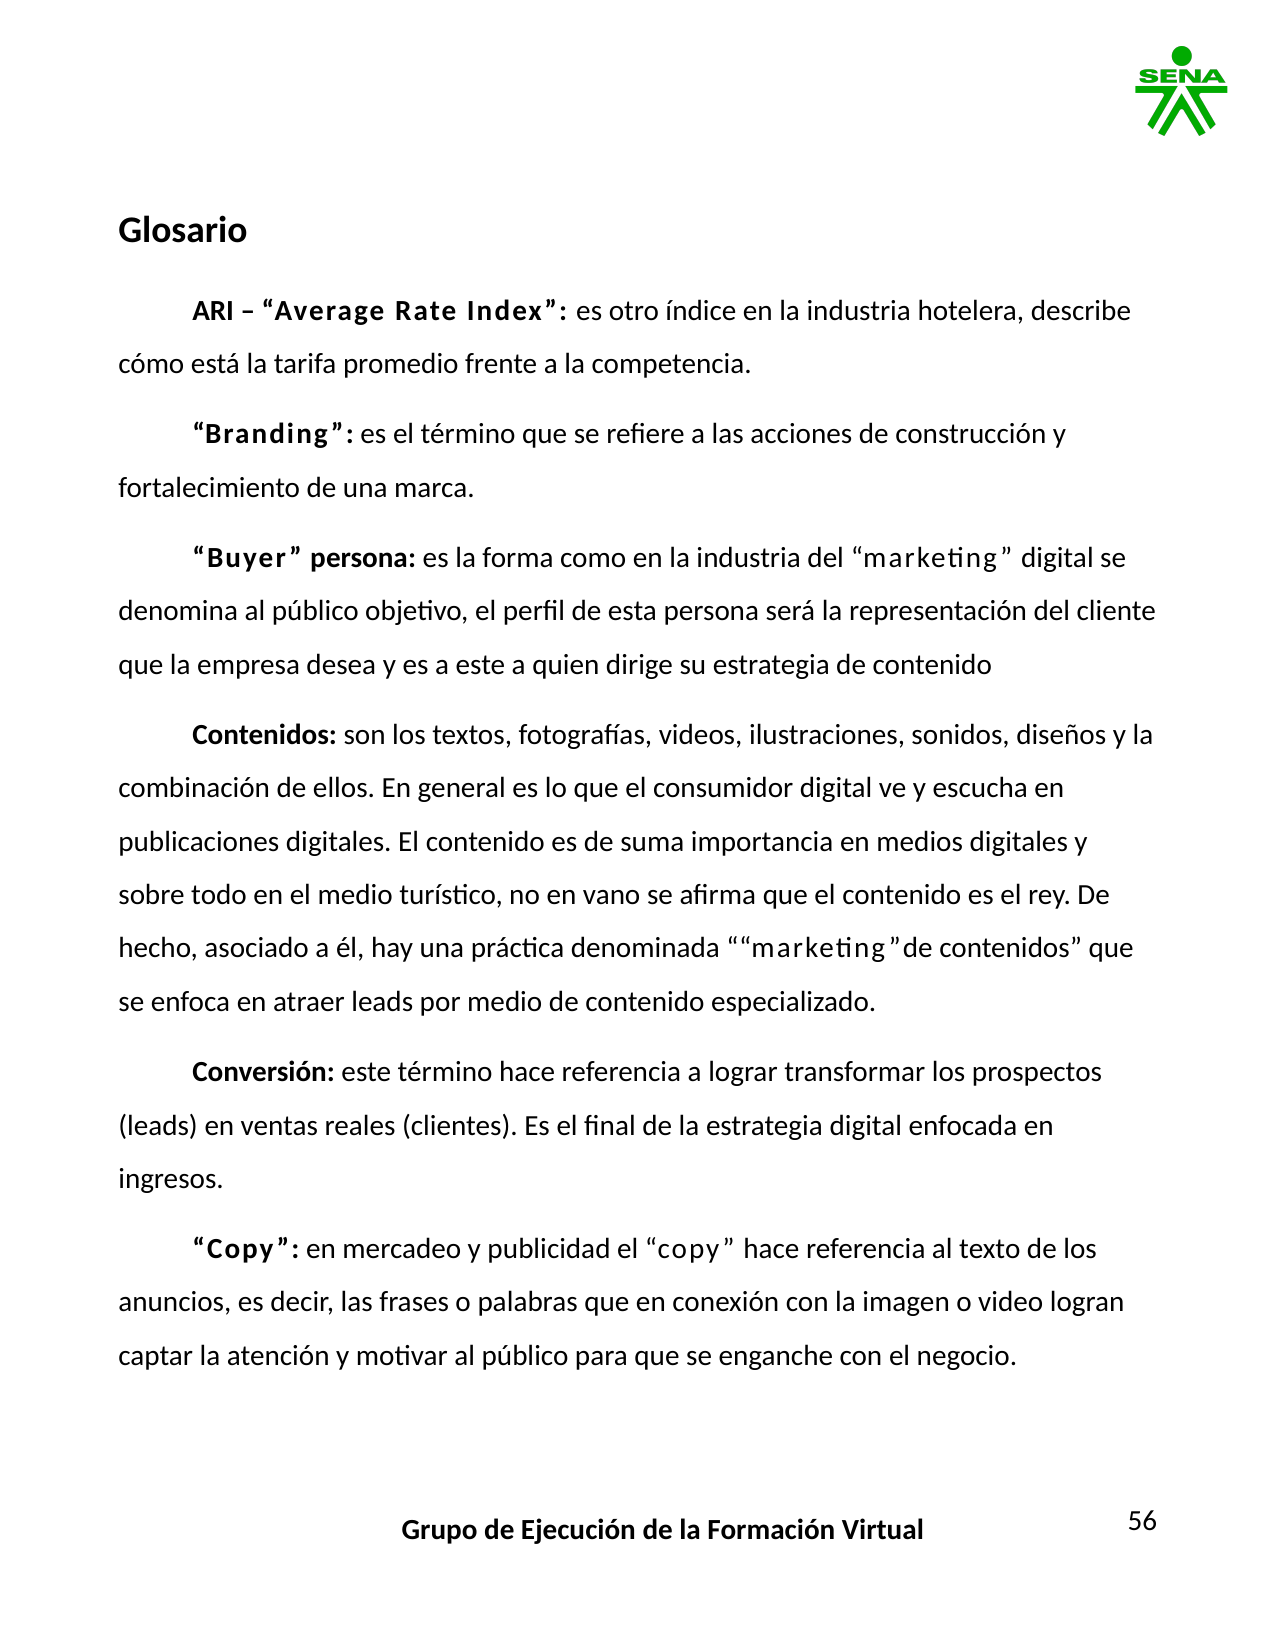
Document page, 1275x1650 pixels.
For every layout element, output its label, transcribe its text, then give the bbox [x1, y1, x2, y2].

text Glosario [118, 206, 1157, 252]
text “Branding”: es el término que se refiere a las acciones de construcción y fortalecimiento de una marca. [118, 415, 1157, 504]
text ARI – “Average Rate Index”: es otro índice en la industria hotelera, describe cómo está la tarifa promedio frente a la competencia. [118, 292, 1157, 381]
text Contenidos: son los textos, fotografías, videos, ilustraciones, sonidos, diseños y la combinación de ellos. En general es lo que el consumidor digital ve y escucha en publicaciones digitales. El contenido es de suma importancia en medios digitales y sobre todo en el medio turístico, no en vano se afirma que el contenido es el rey. De hecho, asociado a él, hay una práctica denominada ““marketing”de contenidos” que se enfoca en atraer leads por medio de contenido especializado. [118, 716, 1157, 1019]
text “Buyer” persona: es la forma como en la industria del “marketing” digital se denomina al público objetivo, el perfil de esta persona será la representación del cliente que la empresa desea y es a este a quien dirige su estrategia de contenido [118, 539, 1157, 681]
text Conversión: este término hace referencia a lograr transformar los prospectos (leads) en ventas reales (clientes). Es el final de la estrategia digital enfocada en ingresos. [118, 1053, 1157, 1196]
picture [1135, 46, 1228, 136]
text “Copy”: en mercadeo y publicidad el “copy” hace referencia al texto de los anuncios, es decir, las frases o palabras que en conexión con la imagen o video logran captar la atención y motivar al público para que se enganche con el negocio. [118, 1230, 1157, 1373]
